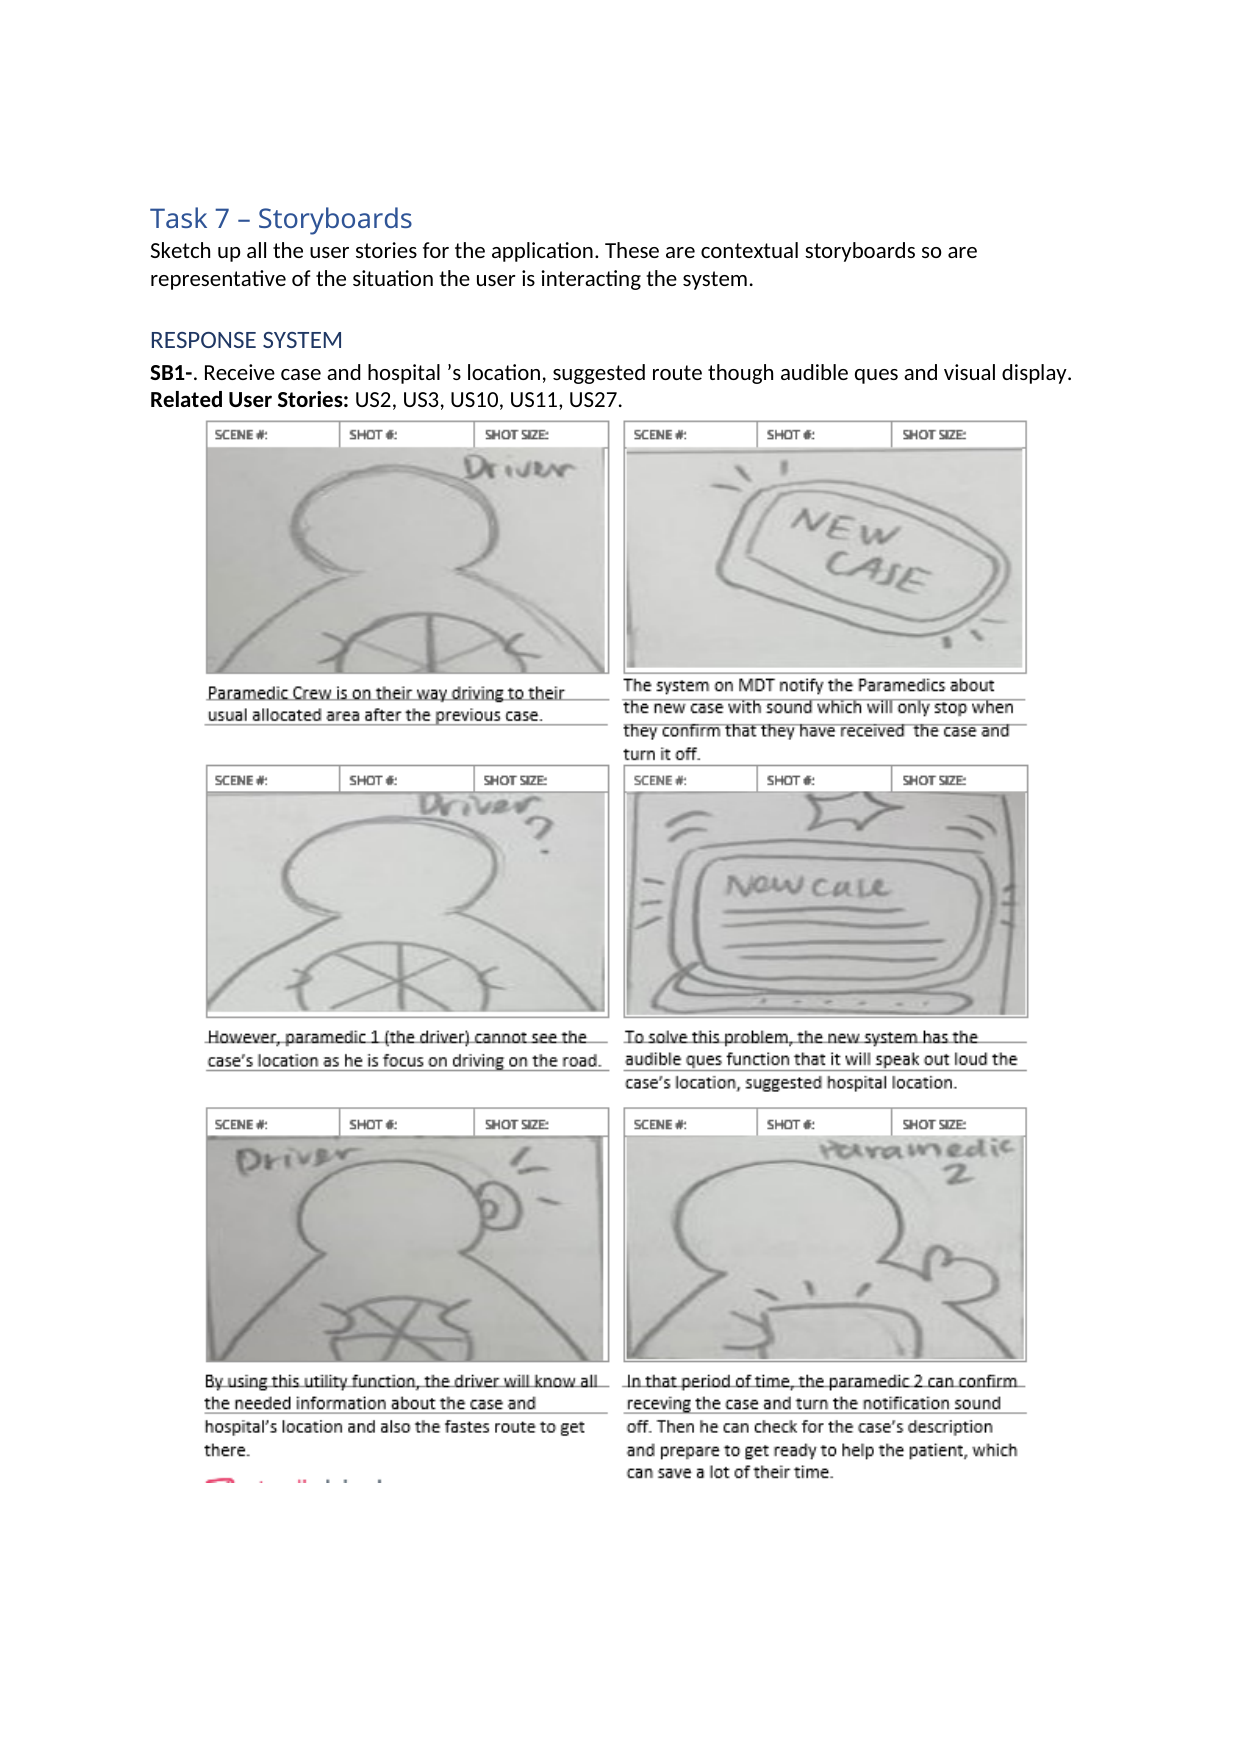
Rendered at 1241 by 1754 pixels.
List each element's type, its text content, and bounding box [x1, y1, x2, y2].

text SB1-. Receive case and hospital ’s location, suggested route though audible ques and visual display. [150, 358, 1090, 386]
text Task 7 – Storyboards Sketch up all the user stories for the application. These are contextual storyboards so are representative of the situation the user is interacting the system. [150, 199, 1090, 292]
picture [200, 413, 1035, 1483]
subtitle RESPONSE SYSTEM [150, 325, 1090, 355]
text Related User Stories: US2, US3, US10, US11, US27. [150, 386, 1090, 414]
